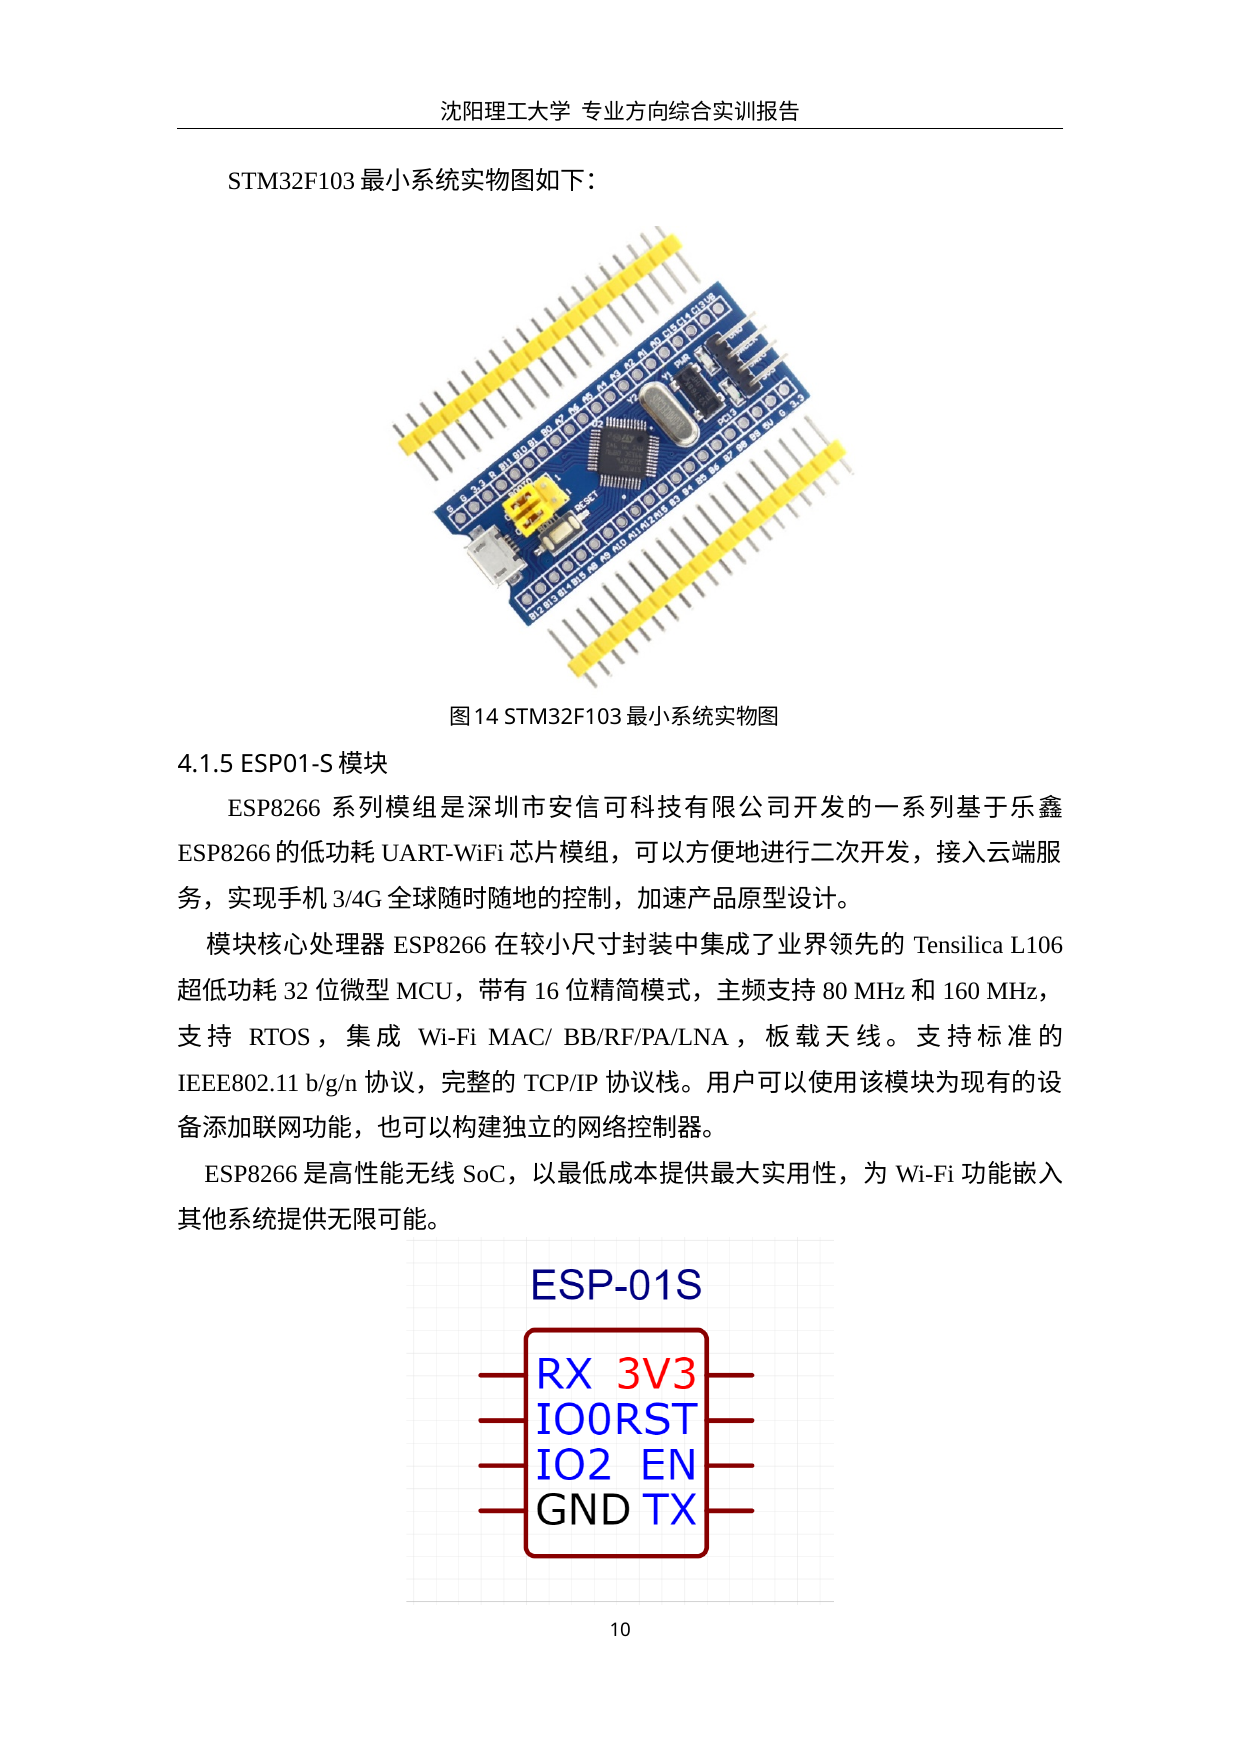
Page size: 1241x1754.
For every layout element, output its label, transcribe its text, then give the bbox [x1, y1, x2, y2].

text 图 14 STM32F103最小系统实物图 [177, 699, 1051, 731]
picture [374, 226, 867, 699]
text ESP8266是高性能无线 SoC，以最低成本提供最大实用性，为 Wi-Fi 功能嵌入其他系统提供无限可能。 [177, 1146, 1063, 1238]
text 模块核心处理器 ESP8266 在较小尺寸封装中集成了业界领先的 Tensilica L106 超低功耗 32 位微型 MCU，带有 16 位精简模式，主频支持 80 MHz 和 160 MHz，支持 RTOS，集成 Wi-Fi MAC/ BB/RF/PA/LNA，板载天线。支持标准的 IEEE802.11 b/g/n 协议，完整的 TCP/IP 协议栈。用户可以使用该模块为现有的设备添加联网功能，也可以构建独立的网络控制器。 [177, 917, 1063, 1146]
text 4.1.5 ESP01-S模块 [177, 743, 1063, 779]
picture [406, 1237, 834, 1605]
text STM32F103最小系统实物图如下： [177, 161, 1063, 197]
text ESP8266 系列模组是深圳市安信可科技有限公司开发的一系列基于乐鑫ESP8266的低功耗UART-WiFi芯片模组，可以方便地进行二次开发，接入云端服务，实现手机3/4G全球随时随地的控制，加速产品原型设计。 [177, 779, 1063, 917]
